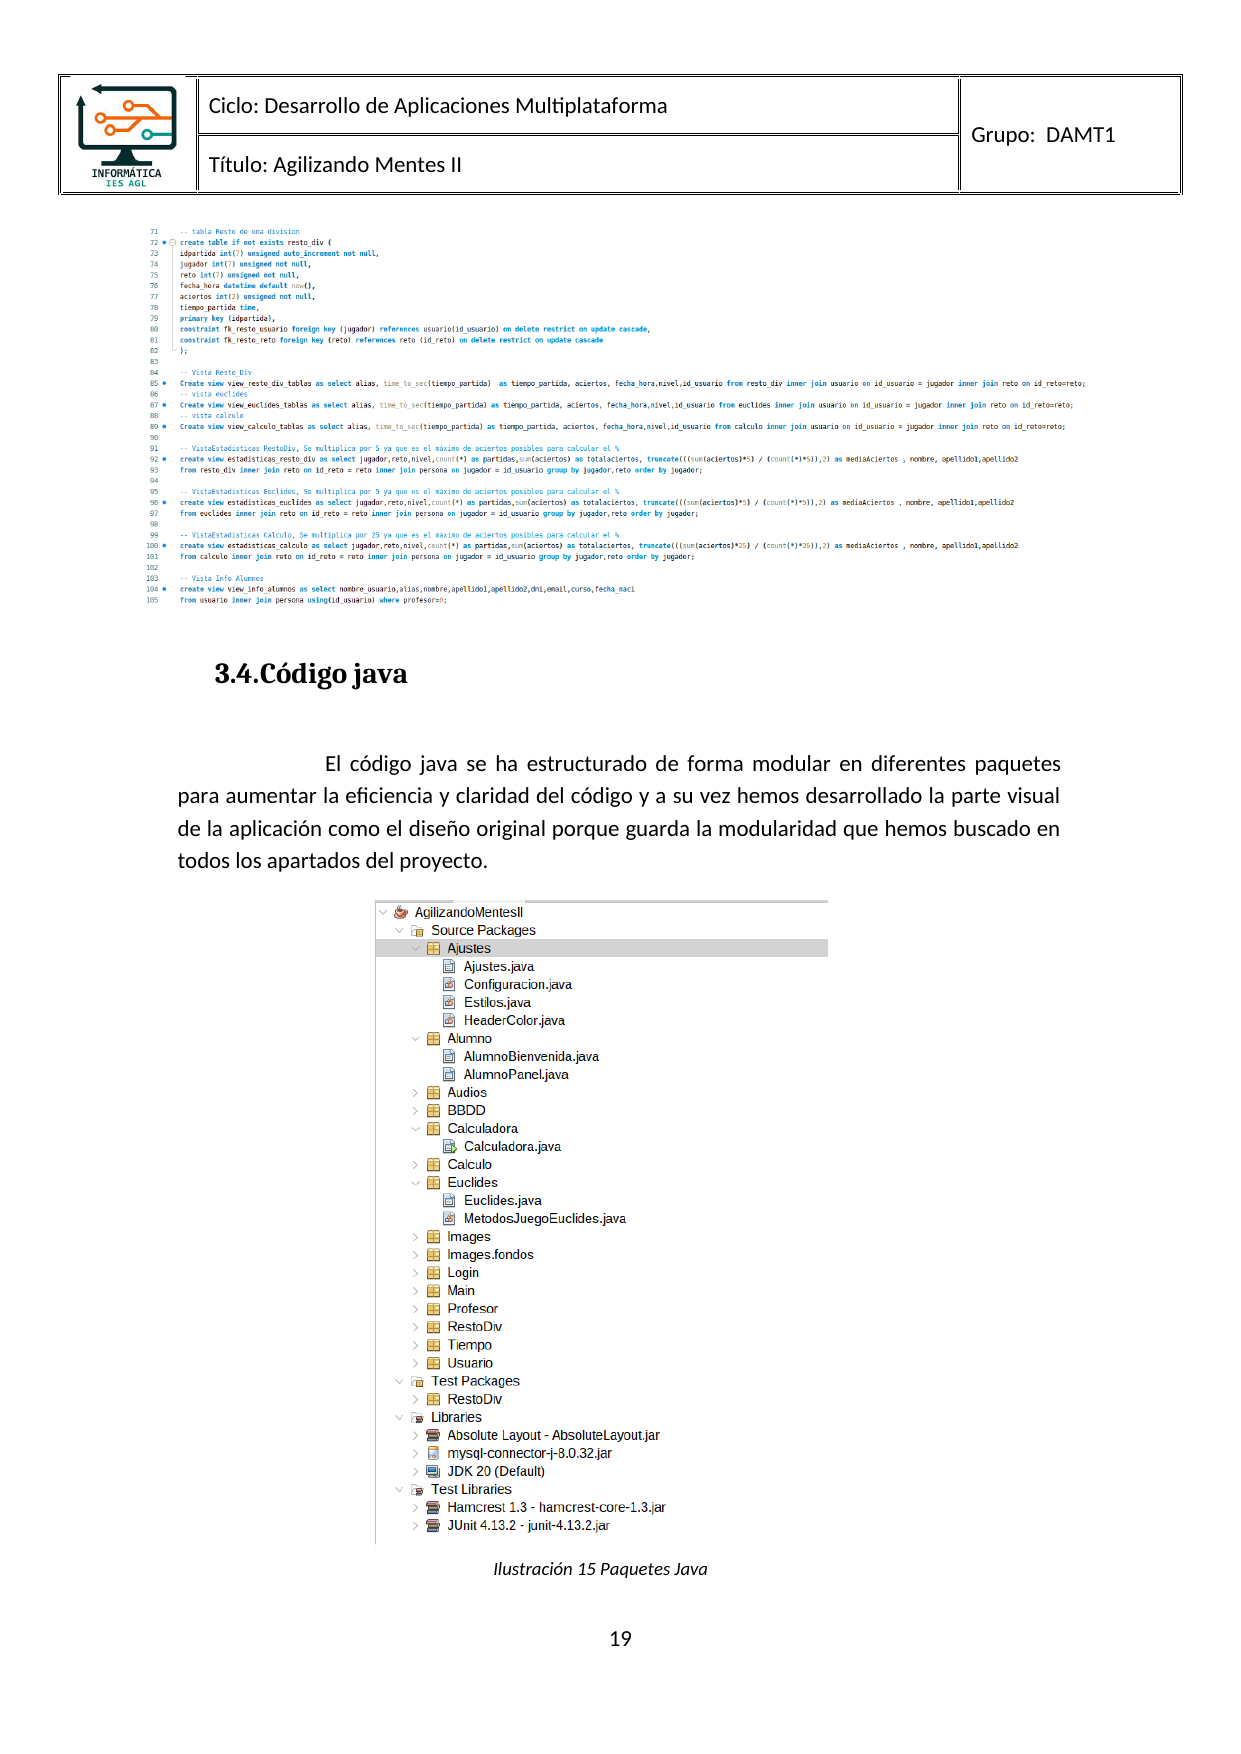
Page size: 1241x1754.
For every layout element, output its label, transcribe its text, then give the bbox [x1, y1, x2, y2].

picture [374, 900, 829, 1544]
subtitle Código java [215, 658, 1063, 691]
picture [70, 76, 186, 192]
text El código java se ha estructurado de forma modular en diferentes paquetes para aumentar la eficiencia y claridad del código y a su vez hemos desarrollado la parte visual de la aplicación como el diseño original porque guarda la modularidad que hemos buscado en todos los apartados del proyecto. [177, 749, 1063, 874]
picture [143, 223, 1098, 605]
